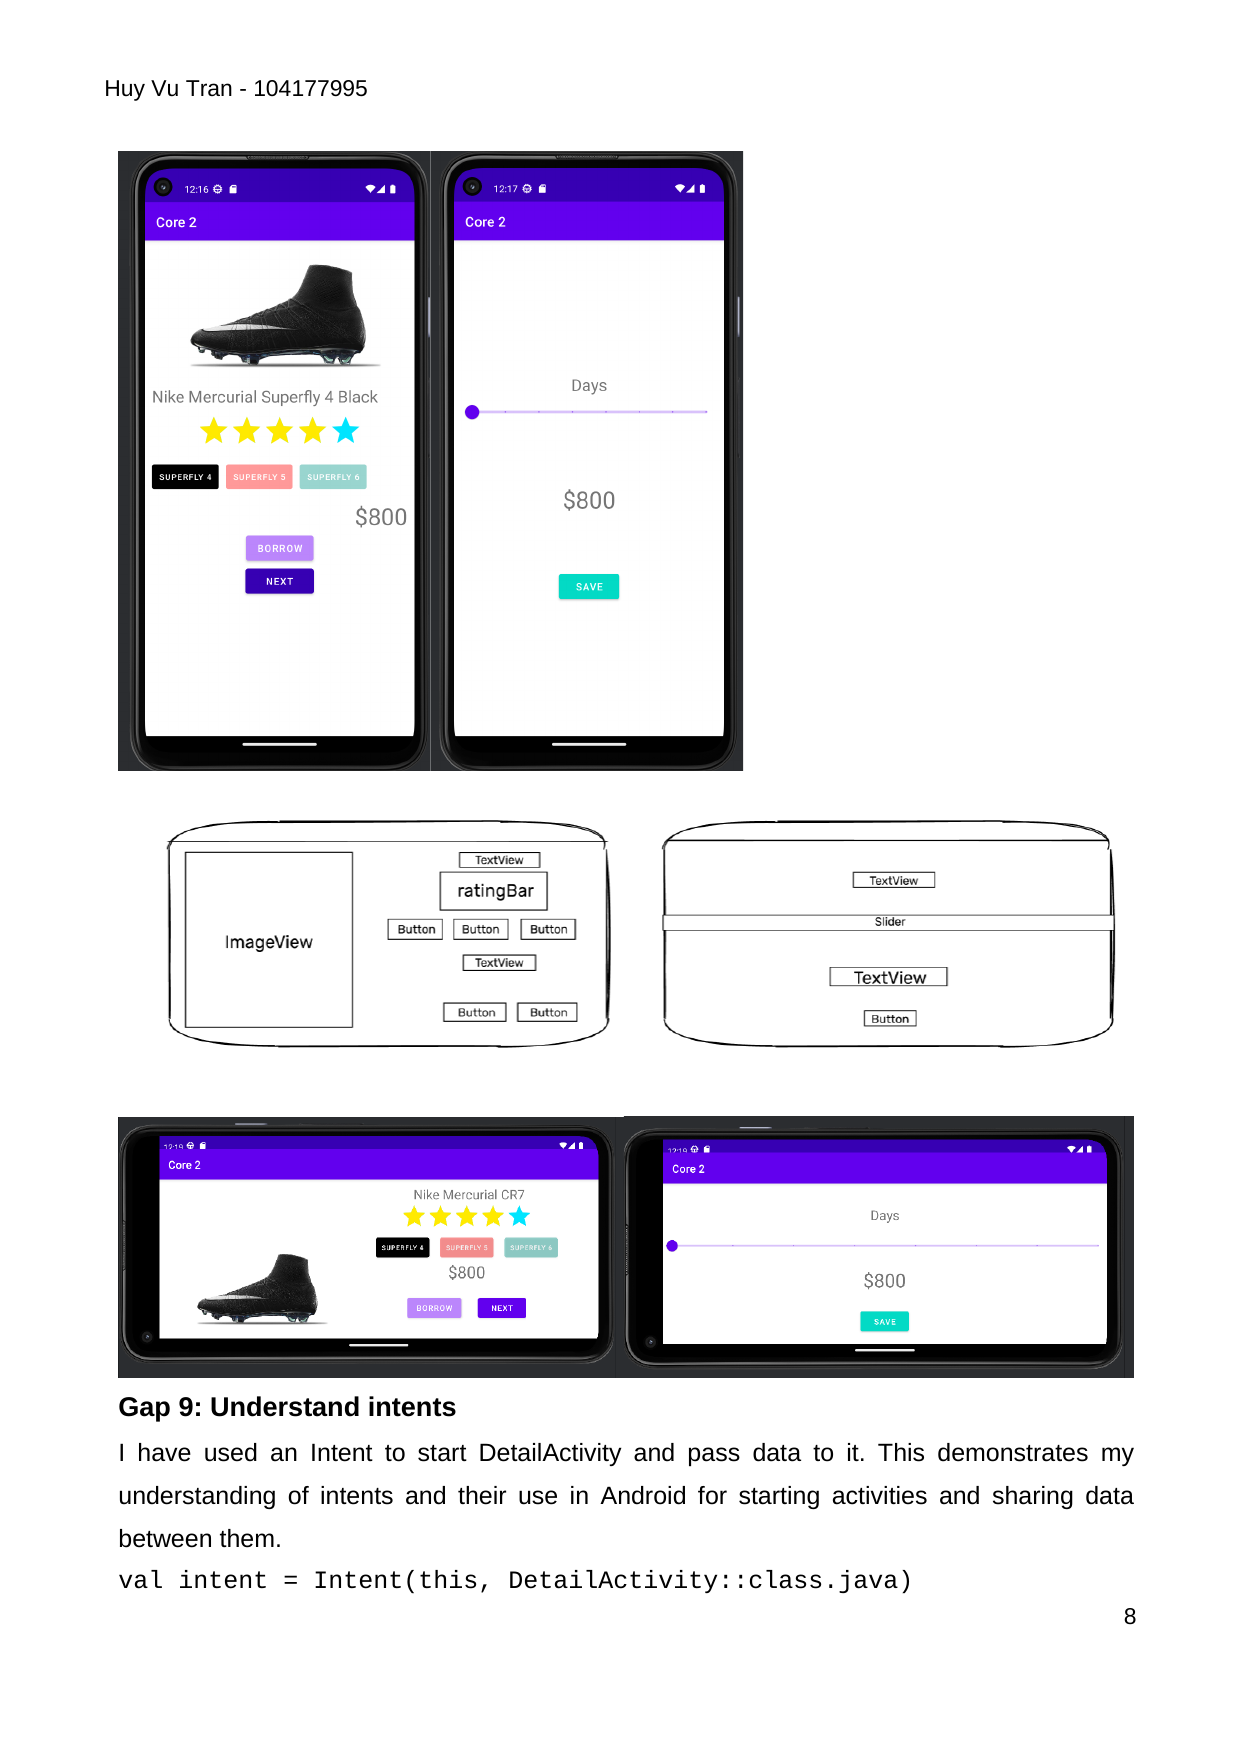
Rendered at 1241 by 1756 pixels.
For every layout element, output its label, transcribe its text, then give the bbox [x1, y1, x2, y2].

picture [118, 151, 744, 771]
text val intent = Intent(this, DetailActivity::class.java) [118, 1567, 1136, 1596]
text I have used an Intent to start DetailActivity and pass data to it. This demonstrates my understanding of intents and their use in Android for starting activities and sharing data between them. [118, 1438, 1136, 1553]
subtitle Gap 9: Understand intents [118, 1391, 1136, 1422]
picture [118, 794, 1150, 1093]
picture [118, 1116, 1134, 1378]
